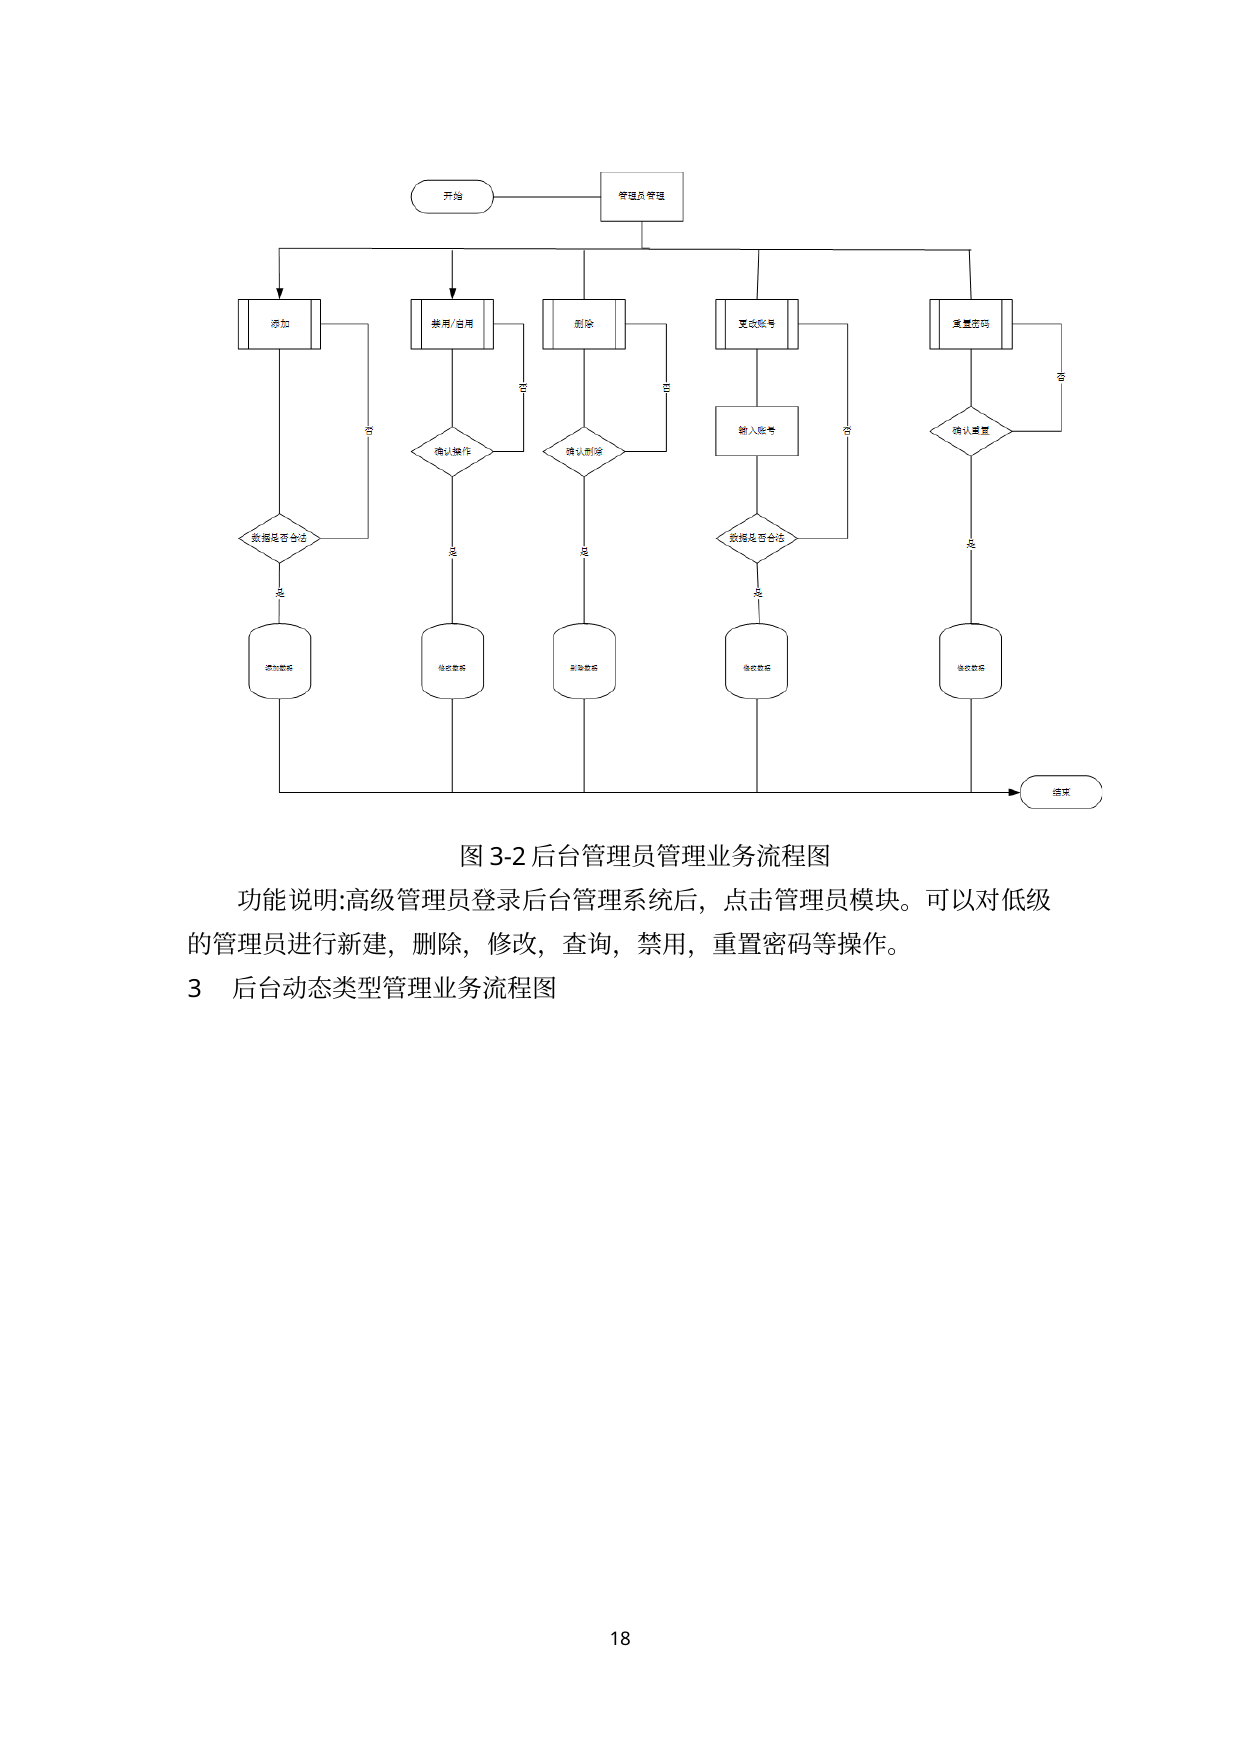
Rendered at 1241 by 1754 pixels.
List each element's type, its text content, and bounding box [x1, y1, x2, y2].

text 功能说明:高级管理员登录后台管理系统后，点击管理员模块。可以对低级的管理员进行新建，删除，修改，查询，禁用，重置密码等操作。 [187, 877, 1053, 965]
list 后台动态类型管理业务流程图 [187, 965, 1053, 1009]
picture [237, 172, 1103, 809]
list 图3-2后台管理员管理业务流程图 [237, 833, 1053, 877]
